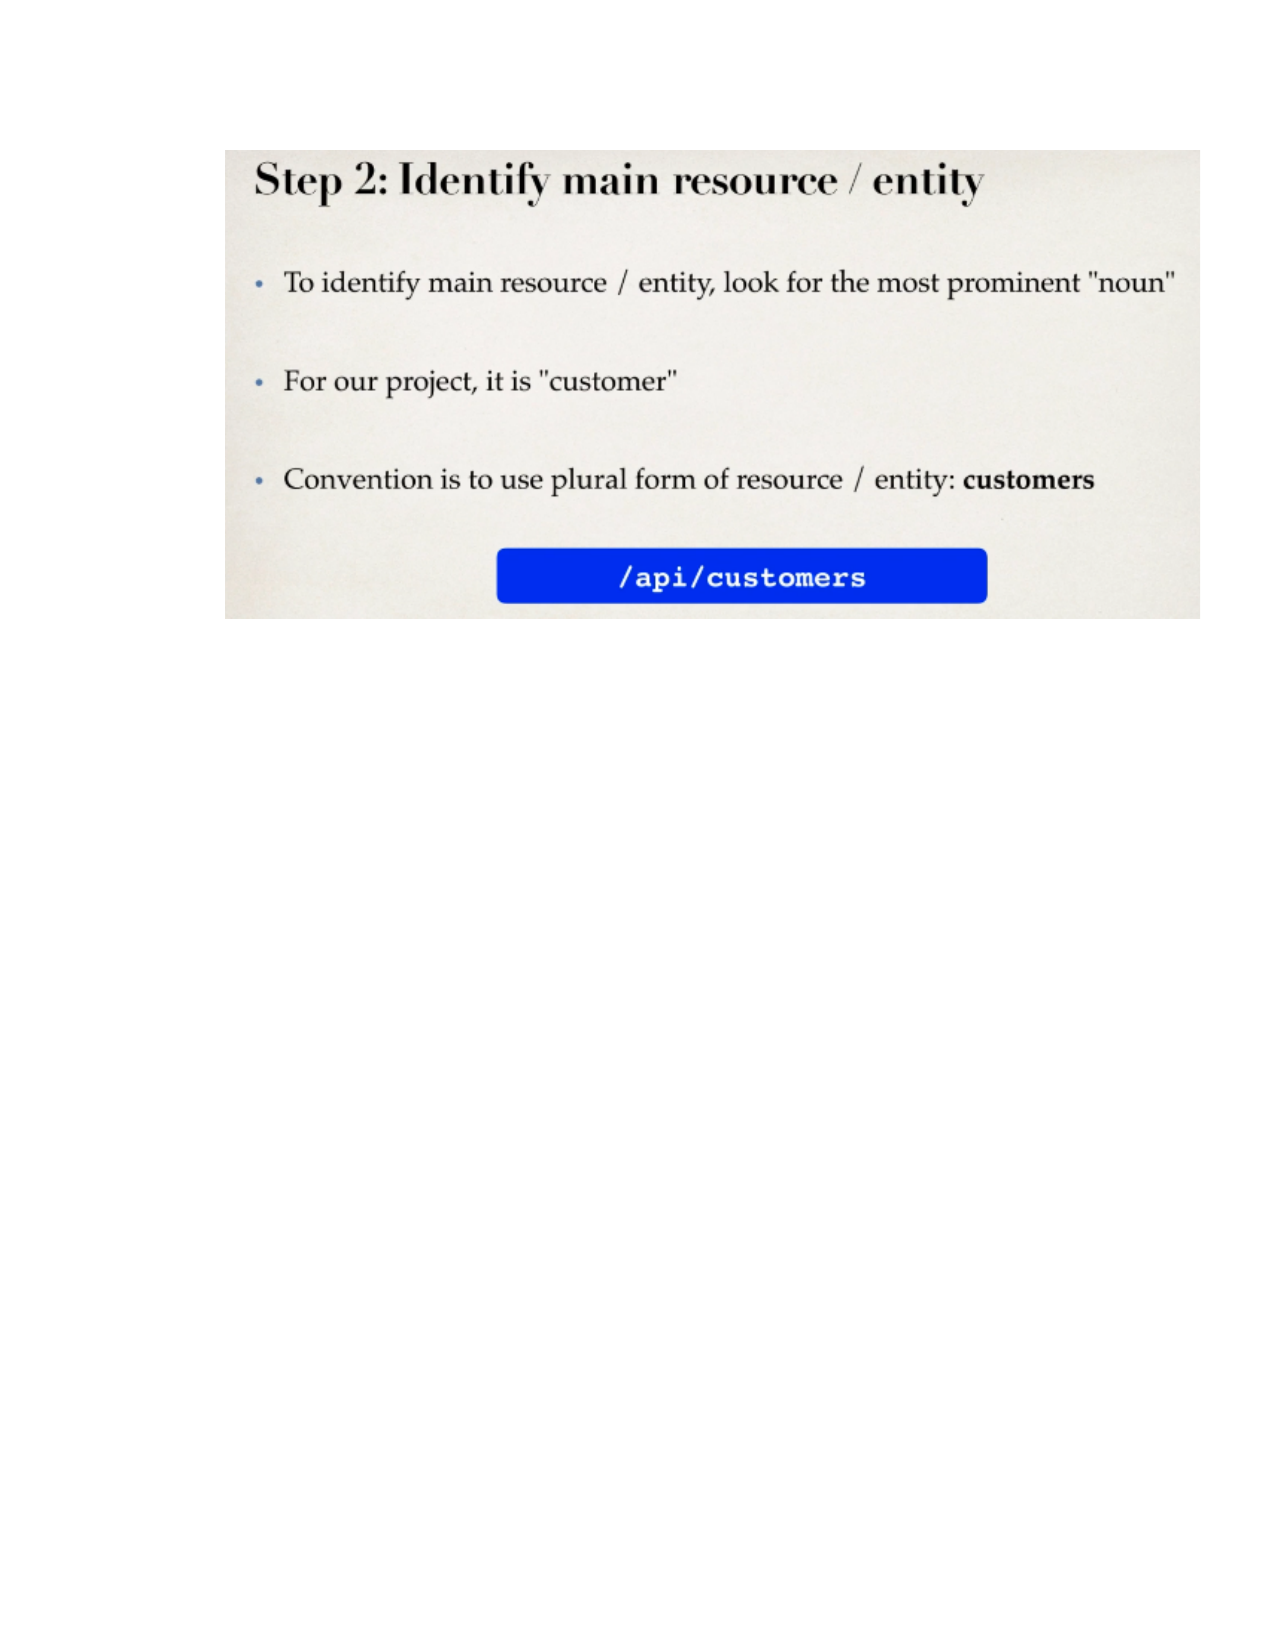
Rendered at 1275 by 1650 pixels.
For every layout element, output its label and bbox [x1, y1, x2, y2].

picture [225, 150, 1200, 619]
